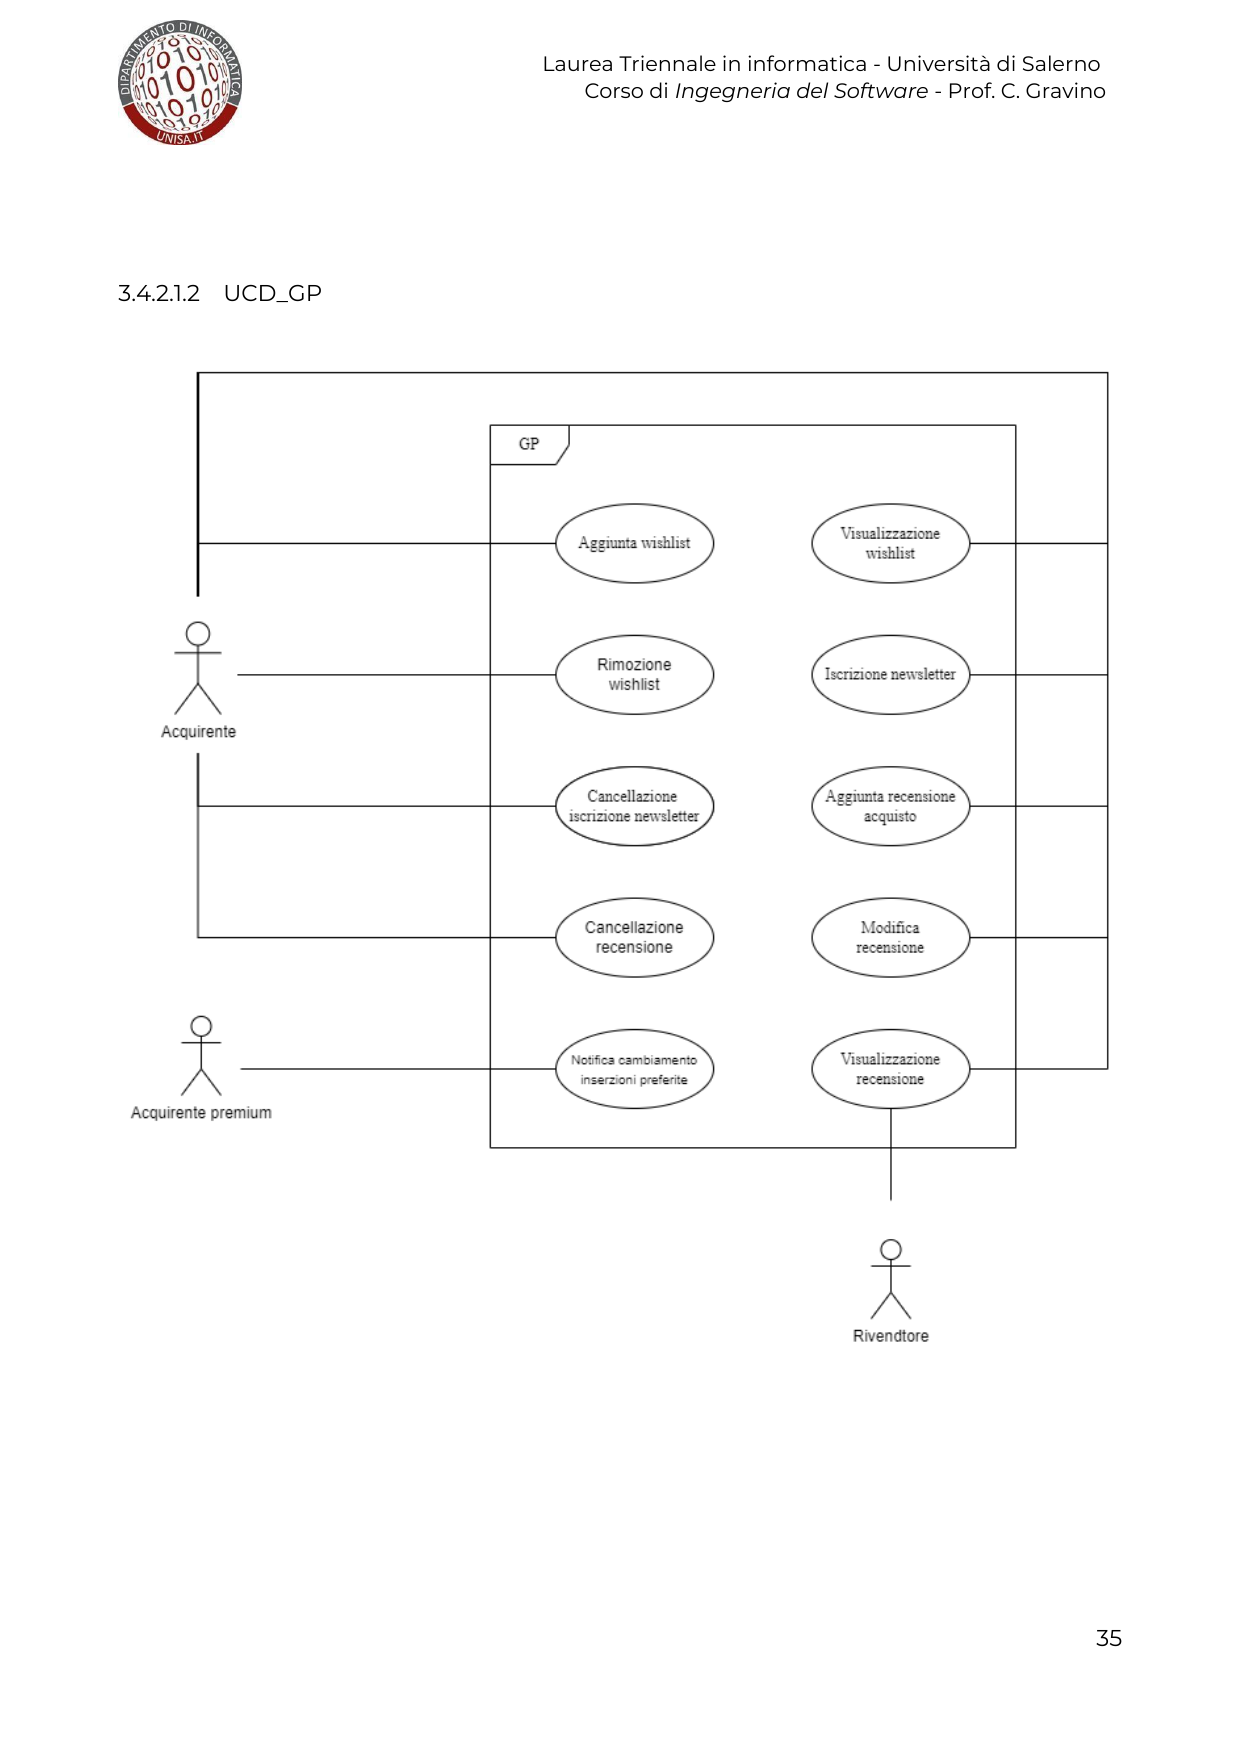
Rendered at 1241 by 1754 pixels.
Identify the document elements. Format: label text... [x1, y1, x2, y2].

subtitle UCD_GP [118, 279, 1122, 307]
picture [118, 360, 1123, 1372]
picture [118, 20, 242, 145]
